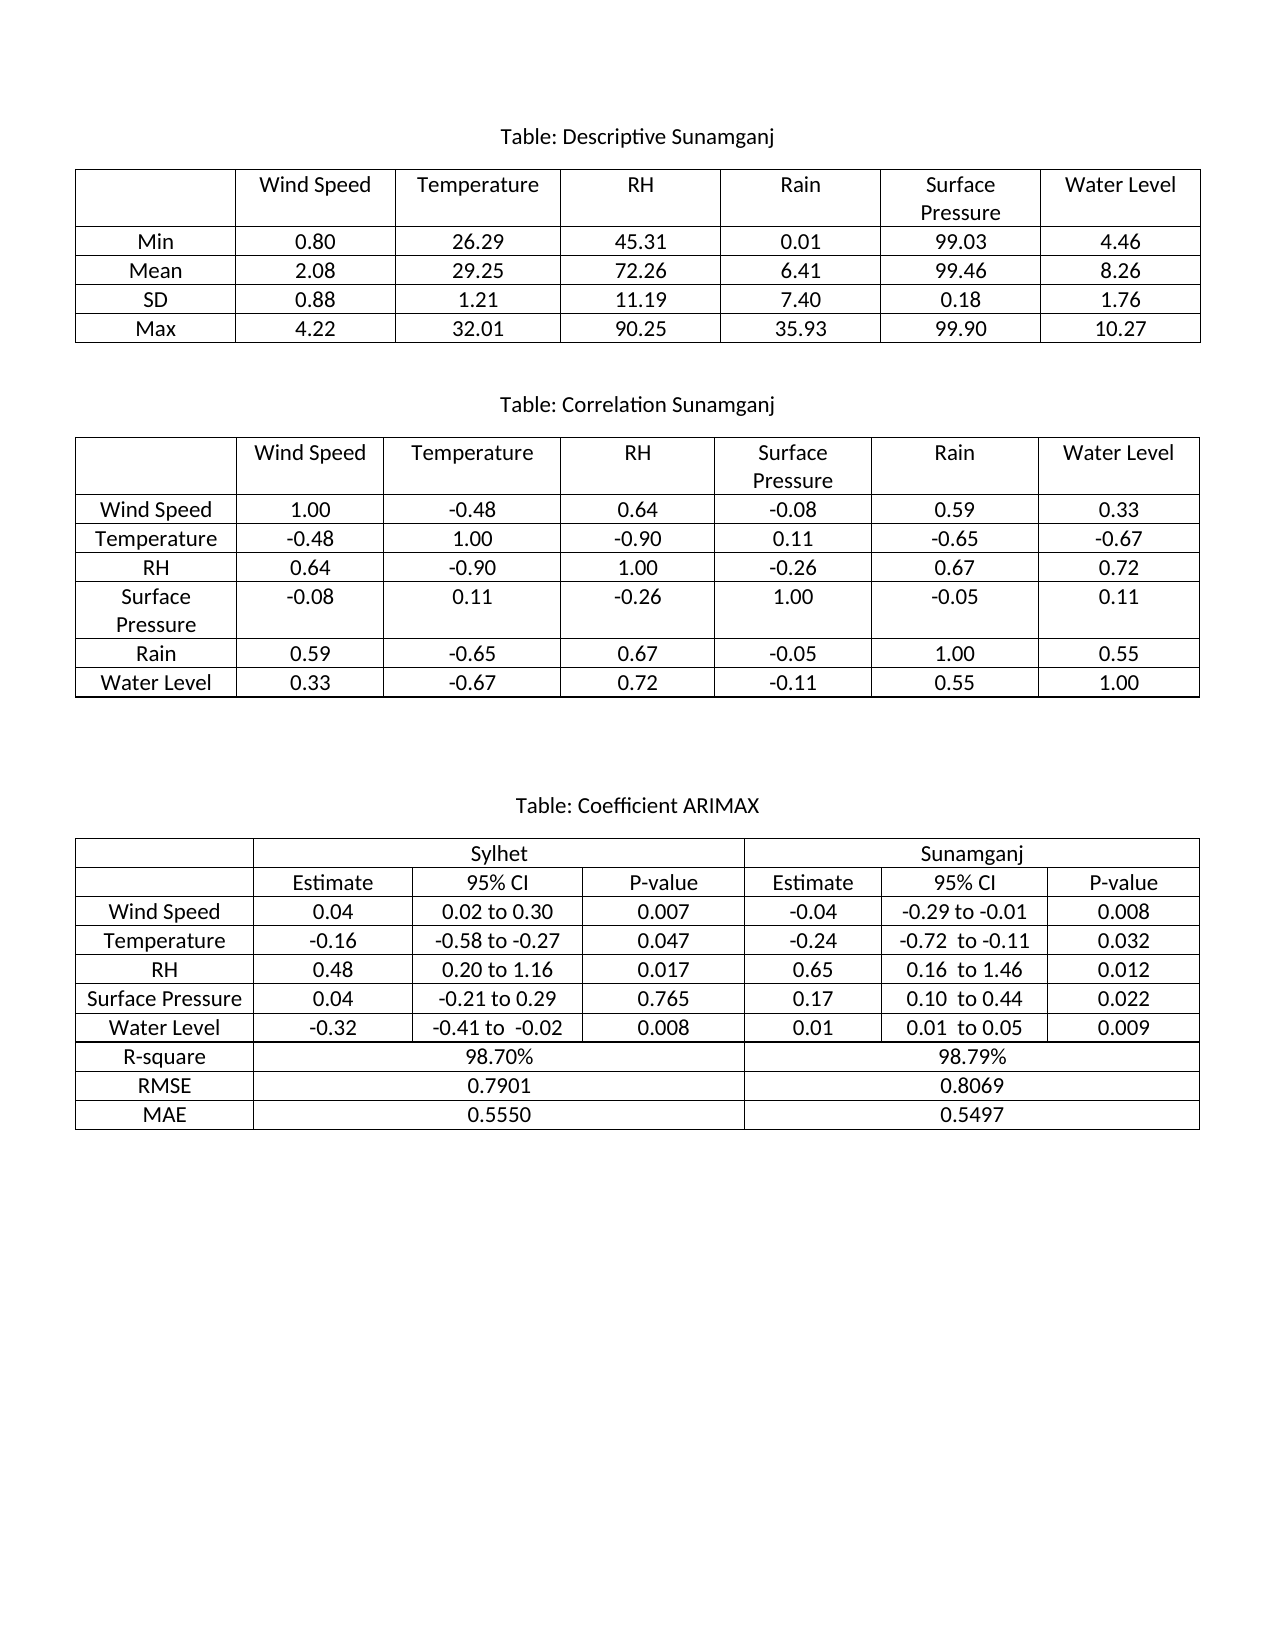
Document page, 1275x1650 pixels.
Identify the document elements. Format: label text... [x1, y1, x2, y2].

table_cell 90.25 [561, 314, 720, 342]
table_cell -0.05 [715, 639, 871, 667]
table_cell 0.5550 [254, 1101, 744, 1129]
table_cell 0.04 [254, 984, 412, 1012]
table_cell P-value [1048, 868, 1199, 896]
table_cell Rain [76, 639, 236, 667]
table_cell 10.27 [1041, 314, 1200, 342]
table_cell 0.017 [583, 955, 744, 983]
table_cell 98.79% [745, 1043, 1199, 1071]
table_cell Surface Pressure [76, 984, 253, 1012]
text Table: Descriptive Sunamganj [75, 122, 1200, 150]
table_cell 45.31 [561, 227, 720, 255]
table_header Temperature [384, 438, 560, 494]
table_cell 4.46 [1041, 227, 1200, 255]
table_cell 0.01 [745, 1014, 881, 1041]
table_header Wind Speed [236, 170, 395, 226]
table_cell 0.10 to 0.44 [882, 984, 1047, 1012]
table_header Water Level [1039, 438, 1199, 494]
table_cell 0.59 [237, 639, 383, 667]
table_cell -0.16 [254, 926, 412, 954]
table_cell -0.08 [715, 495, 871, 523]
table_cell RH [76, 553, 236, 581]
table_cell 0.72 [1039, 553, 1199, 581]
table_header Rain [721, 170, 880, 226]
table_cell Temperature [76, 926, 253, 954]
table_header [76, 438, 236, 494]
table_cell 1.00 [1039, 668, 1199, 696]
table_cell 1.00 [384, 524, 560, 552]
table_cell MAE [76, 1101, 253, 1129]
table_cell Water Level [76, 1014, 253, 1041]
table_cell Min [76, 227, 235, 255]
table_header RH [561, 170, 720, 226]
table_header Sylhet [254, 839, 744, 867]
table_cell 0.33 [1039, 495, 1199, 523]
table_cell 0.88 [236, 285, 395, 313]
table_cell -0.08 [237, 582, 383, 638]
table_cell 0.008 [1048, 897, 1199, 925]
table_cell 0.009 [1048, 1014, 1199, 1041]
table_cell 1.00 [237, 495, 383, 523]
table_header Sunamganj [745, 839, 1199, 867]
table_cell 1.76 [1041, 285, 1200, 313]
table_cell 0.01 [721, 227, 880, 255]
table_cell -0.90 [561, 524, 714, 552]
table_cell 95% CI [413, 868, 582, 896]
table_cell 0.032 [1048, 926, 1199, 954]
table_cell -0.65 [872, 524, 1038, 552]
table_header [76, 839, 253, 867]
table_cell Max [76, 314, 235, 342]
table_cell -0.48 [384, 495, 560, 523]
table_cell 0.7901 [254, 1072, 744, 1099]
table_header Wind Speed [237, 438, 383, 494]
table_cell 99.03 [881, 227, 1040, 255]
table_cell Wind Speed [76, 897, 253, 925]
table_cell 0.64 [561, 495, 714, 523]
table_cell -0.04 [745, 897, 881, 925]
table_header Rain [872, 438, 1038, 494]
table_cell 72.26 [561, 256, 720, 284]
table_cell -0.90 [384, 553, 560, 581]
table_cell -0.41 to -0.02 [413, 1014, 582, 1041]
table_cell 0.11 [715, 524, 871, 552]
table_cell 0.55 [872, 668, 1038, 696]
table_cell 0.01 to 0.05 [882, 1014, 1047, 1041]
table_cell 0.008 [583, 1014, 744, 1041]
table_cell 1.21 [396, 285, 560, 313]
table_cell 0.007 [583, 897, 744, 925]
table_cell SD [76, 285, 235, 313]
table_cell RMSE [76, 1072, 253, 1099]
table_cell 2.08 [236, 256, 395, 284]
table_cell Estimate [254, 868, 412, 896]
table_cell -0.32 [254, 1014, 412, 1041]
table_cell 0.765 [583, 984, 744, 1012]
table_cell 1.00 [561, 553, 714, 581]
table_cell -0.24 [745, 926, 881, 954]
table_cell 99.46 [881, 256, 1040, 284]
table_cell 0.04 [254, 897, 412, 925]
table_cell 26.29 [396, 227, 560, 255]
table_cell 0.012 [1048, 955, 1199, 983]
text Table: Correlation Sunamganj [75, 390, 1200, 418]
table_cell 0.17 [745, 984, 881, 1012]
table_cell -0.05 [872, 582, 1038, 638]
table_cell -0.48 [237, 524, 383, 552]
table_cell 0.80 [236, 227, 395, 255]
table_header Surface Pressure [715, 438, 871, 494]
table_cell 7.40 [721, 285, 880, 313]
table_header Water Level [1041, 170, 1200, 226]
table_cell 0.72 [561, 668, 714, 696]
table_cell 0.047 [583, 926, 744, 954]
table_cell 0.5497 [745, 1101, 1199, 1129]
table_cell 0.02 to 0.30 [413, 897, 582, 925]
table_cell 0.022 [1048, 984, 1199, 1012]
table_cell -0.11 [715, 668, 871, 696]
table_cell Estimate [745, 868, 881, 896]
table_cell 35.93 [721, 314, 880, 342]
table_cell 0.65 [745, 955, 881, 983]
text Table: Coefficient ARIMAX [75, 791, 1200, 819]
table_cell 99.90 [881, 314, 1040, 342]
table_header RH [561, 438, 714, 494]
table_cell -0.72 to -0.11 [882, 926, 1047, 954]
table_cell 0.16 to 1.46 [882, 955, 1047, 983]
table_cell 6.41 [721, 256, 880, 284]
table_cell 1.00 [715, 582, 871, 638]
table_cell 0.33 [237, 668, 383, 696]
table_cell 8.26 [1041, 256, 1200, 284]
table_cell 0.11 [384, 582, 560, 638]
table_cell Surface Pressure [76, 582, 236, 638]
table_cell P-value [583, 868, 744, 896]
table_cell -0.21 to 0.29 [413, 984, 582, 1012]
table_cell 95% CI [882, 868, 1047, 896]
table_cell Temperature [76, 524, 236, 552]
table_cell 11.19 [561, 285, 720, 313]
table_cell -0.29 to -0.01 [882, 897, 1047, 925]
table_cell 0.59 [872, 495, 1038, 523]
table_cell [76, 868, 253, 896]
table_cell 0.64 [237, 553, 383, 581]
table_cell -0.67 [1039, 524, 1199, 552]
table_cell -0.65 [384, 639, 560, 667]
table_cell 0.11 [1039, 582, 1199, 638]
table_cell 4.22 [236, 314, 395, 342]
table_cell 0.55 [1039, 639, 1199, 667]
table_cell 0.20 to 1.16 [413, 955, 582, 983]
table_cell 0.67 [872, 553, 1038, 581]
table_cell 29.25 [396, 256, 560, 284]
table_cell -0.67 [384, 668, 560, 696]
table_cell R-square [76, 1043, 253, 1071]
table_cell 98.70% [254, 1043, 744, 1071]
table_cell RH [76, 955, 253, 983]
table_cell 0.48 [254, 955, 412, 983]
table_cell 0.8069 [745, 1072, 1199, 1099]
table_header [76, 170, 235, 226]
table_cell -0.26 [715, 553, 871, 581]
table_cell 32.01 [396, 314, 560, 342]
table_cell 0.18 [881, 285, 1040, 313]
table_cell Water Level [76, 668, 236, 696]
table_cell -0.58 to -0.27 [413, 926, 582, 954]
table_header Temperature [396, 170, 560, 226]
table_cell Mean [76, 256, 235, 284]
table_cell 1.00 [872, 639, 1038, 667]
table_cell 0.67 [561, 639, 714, 667]
table_cell -0.26 [561, 582, 714, 638]
table_header Surface Pressure [881, 170, 1040, 226]
table_cell Wind Speed [76, 495, 236, 523]
